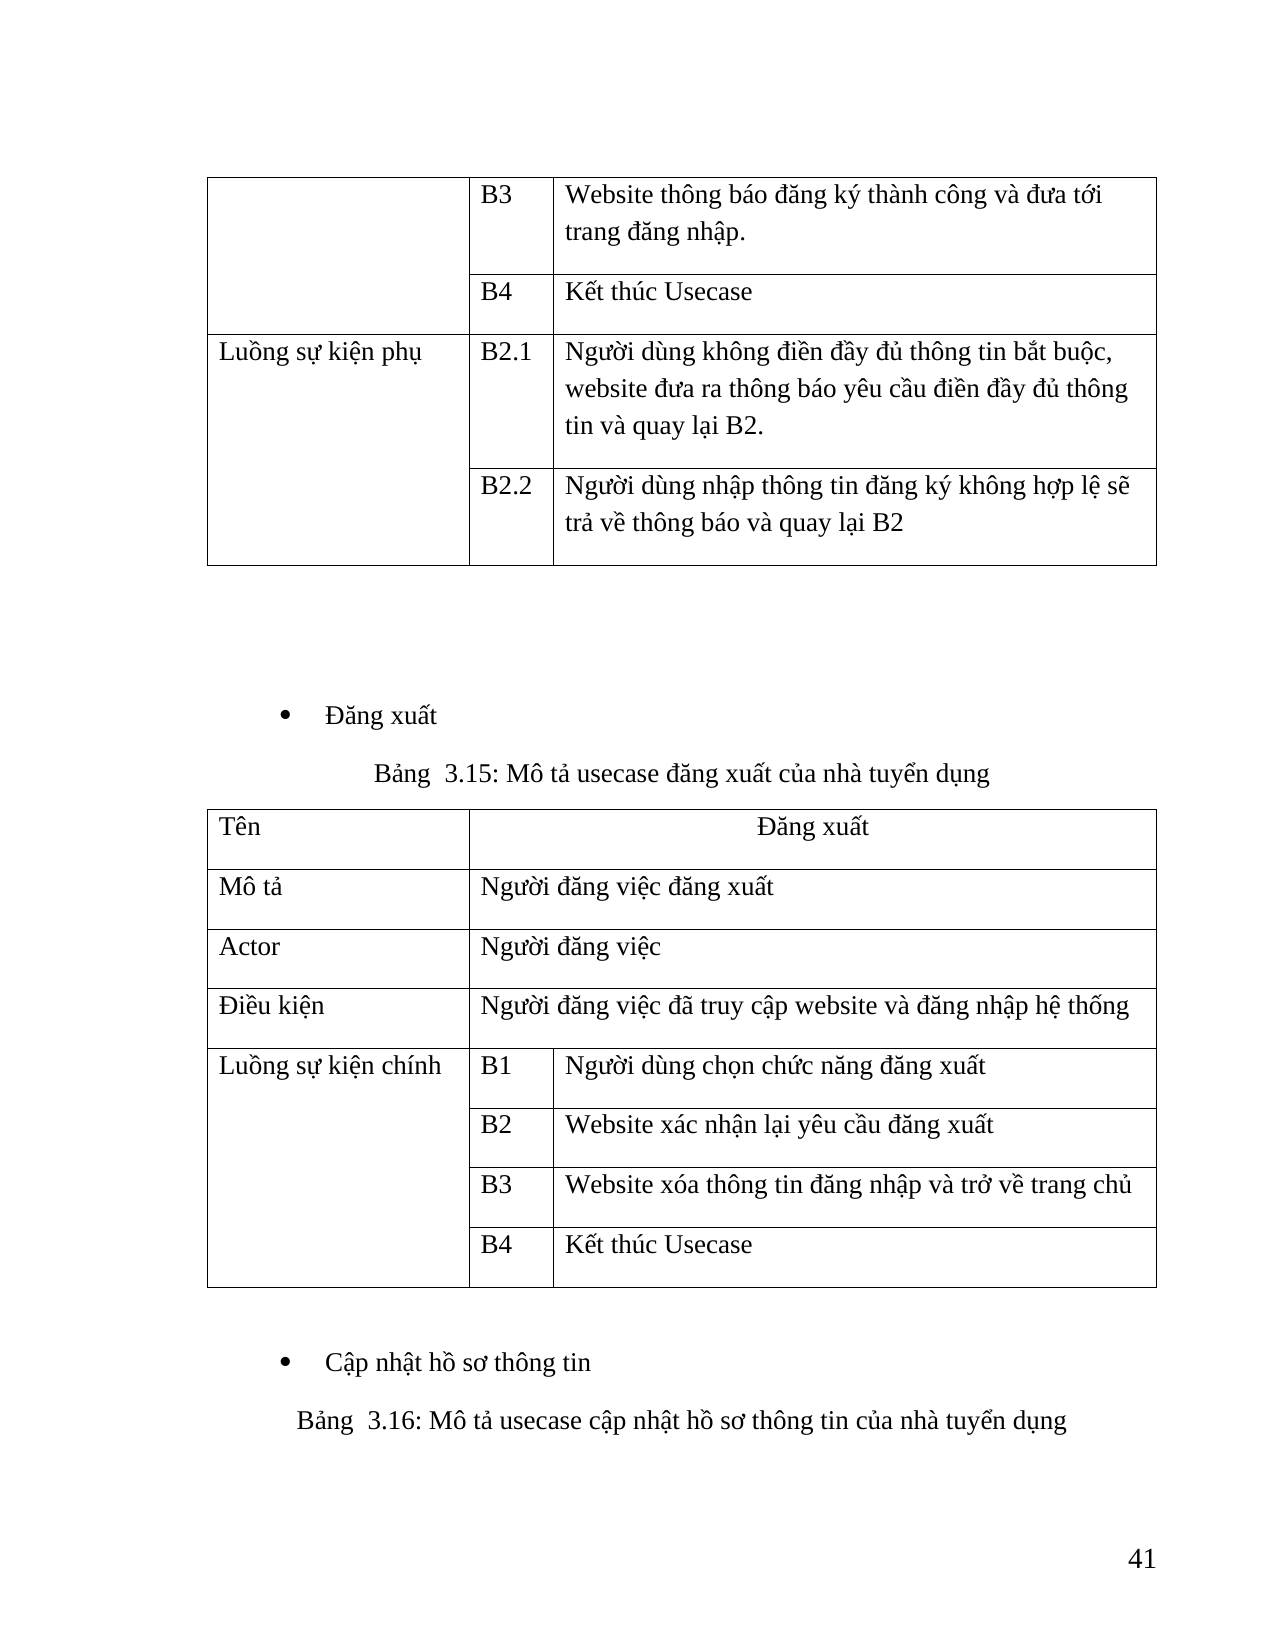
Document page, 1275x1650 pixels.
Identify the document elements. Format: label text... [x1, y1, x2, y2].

table_cell B2.1 [470, 335, 553, 468]
table_cell Điều kiện [208, 989, 469, 1048]
table_cell B3 [470, 1168, 553, 1227]
table_cell Kết thúc Usecase [554, 1228, 1156, 1287]
table_cell Người đăng việc đăng xuất [470, 870, 1156, 928]
table_header Đăng xuất [470, 810, 1156, 869]
table_cell Người đăng việc [470, 930, 1156, 988]
table_cell B1 [470, 1049, 553, 1108]
table_cell Luồng sự kiện phụ [208, 335, 469, 565]
table_cell Người dùng chọn chức năng đăng xuất [554, 1049, 1156, 1108]
table_cell B2.2 [470, 469, 553, 565]
table_cell Website xóa thông tin đăng nhập và trở về trang chủ [554, 1168, 1156, 1227]
table_cell Website xác nhận lại yêu cầu đăng xuất [554, 1109, 1156, 1167]
table_header Tên [208, 810, 469, 869]
table_cell Người dùng không điền đầy đủ thông tin bắt buộc, website đưa ra thông báo yêu cầu điền đầy đủ thông tin và quay lại B2. [554, 335, 1156, 468]
table_cell B2 [470, 1109, 553, 1167]
table_cell Mô tả [208, 870, 469, 928]
table_cell Người dùng nhập thông tin đăng ký không hợp lệ sẽ trả về thông báo và quay lại B2 [554, 469, 1156, 565]
text Bảng .: Mô tả usecase cập nhật hồ sơ thông tin của nhà tuyển dụng [207, 1404, 1157, 1435]
list Đăng xuất [281, 699, 1157, 730]
table_cell B4 [470, 1228, 553, 1287]
table_cell Website thông báo đăng ký thành công và đưa tới trang đăng nhập. [554, 178, 1156, 274]
table_cell Người đăng việc đã truy cập website và đăng nhập hệ thống [470, 989, 1156, 1048]
table_cell B4 [470, 275, 553, 334]
list Cập nhật hồ sơ thông tin [281, 1346, 1157, 1377]
table_cell Actor [208, 930, 469, 988]
table_cell Kết thúc Usecase [554, 275, 1156, 334]
table_cell B3 [470, 178, 553, 274]
table_cell Luồng sự kiện chính [208, 1049, 469, 1287]
text Bảng .: Mô tả usecase đăng xuất của nhà tuyển dụng [207, 757, 1157, 788]
